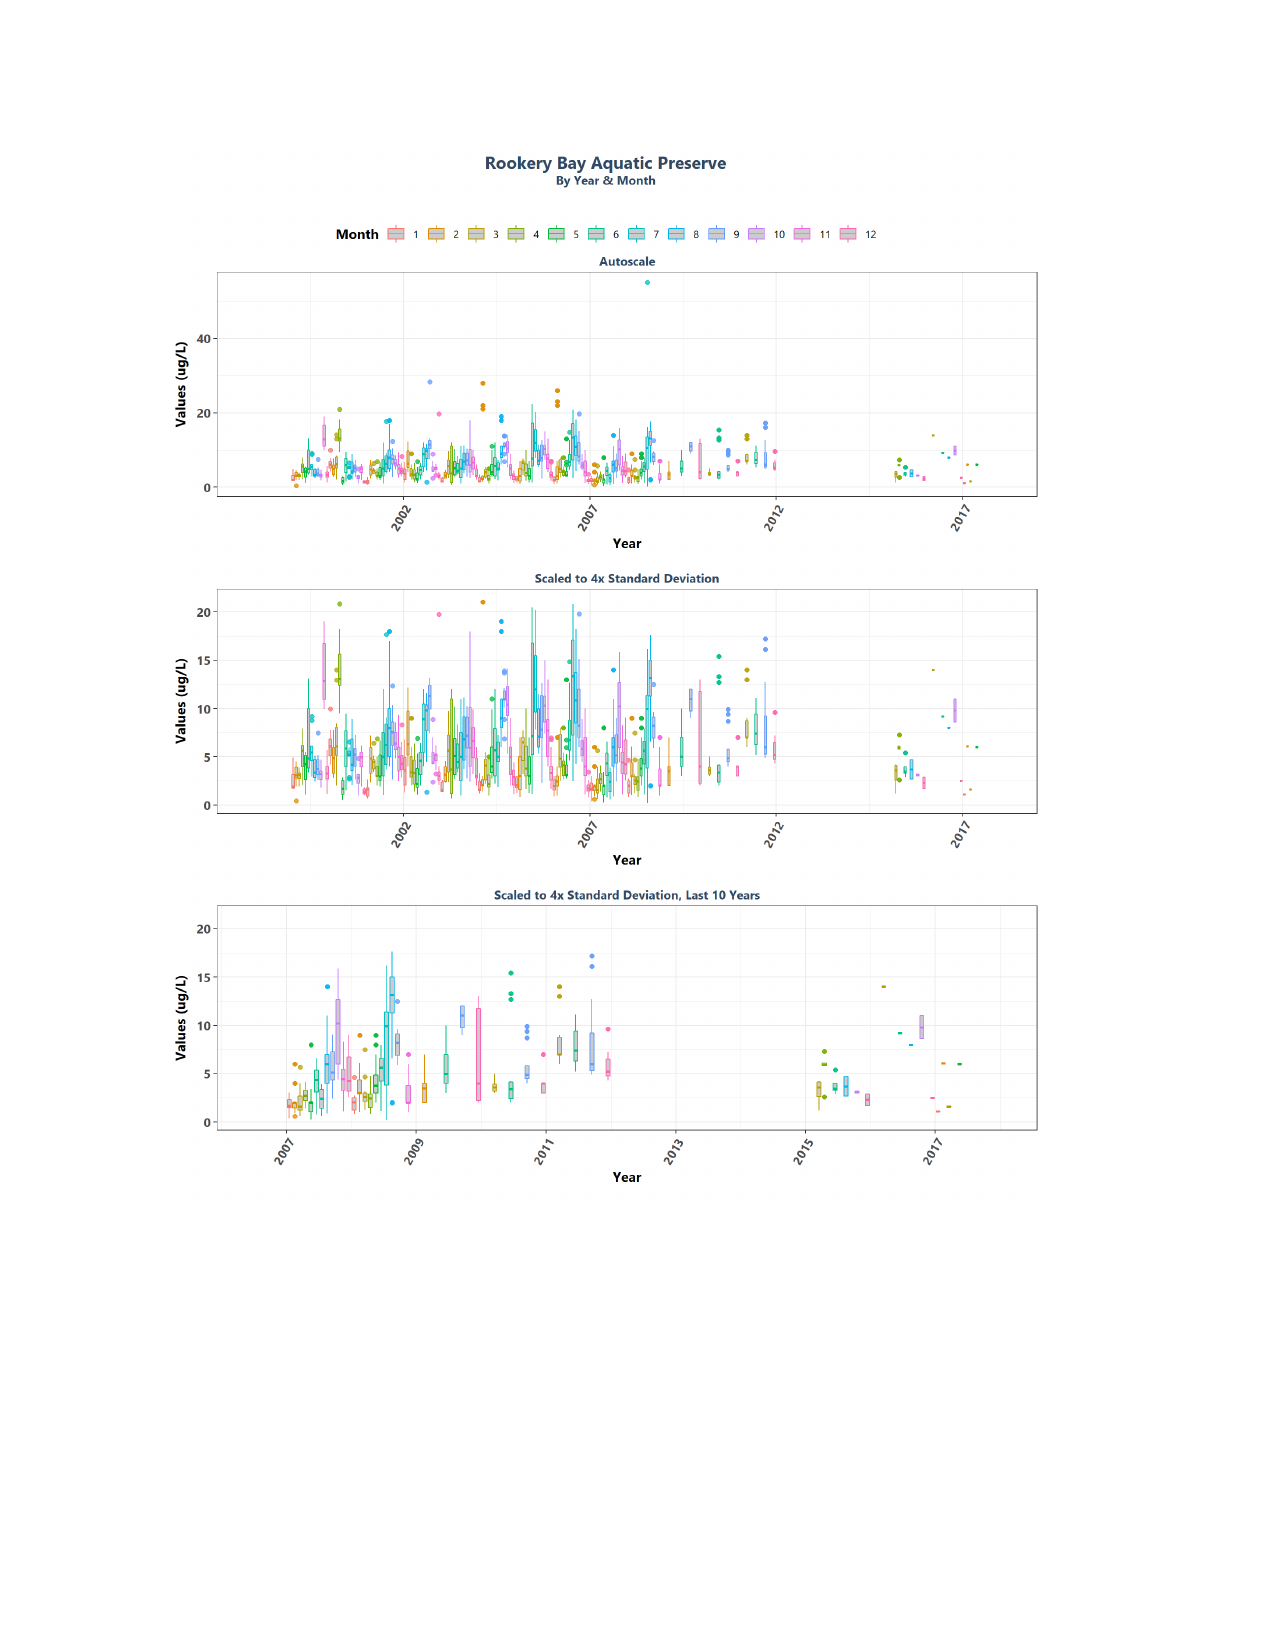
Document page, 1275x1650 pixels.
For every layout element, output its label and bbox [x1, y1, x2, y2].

picture [168, 150, 1044, 1200]
